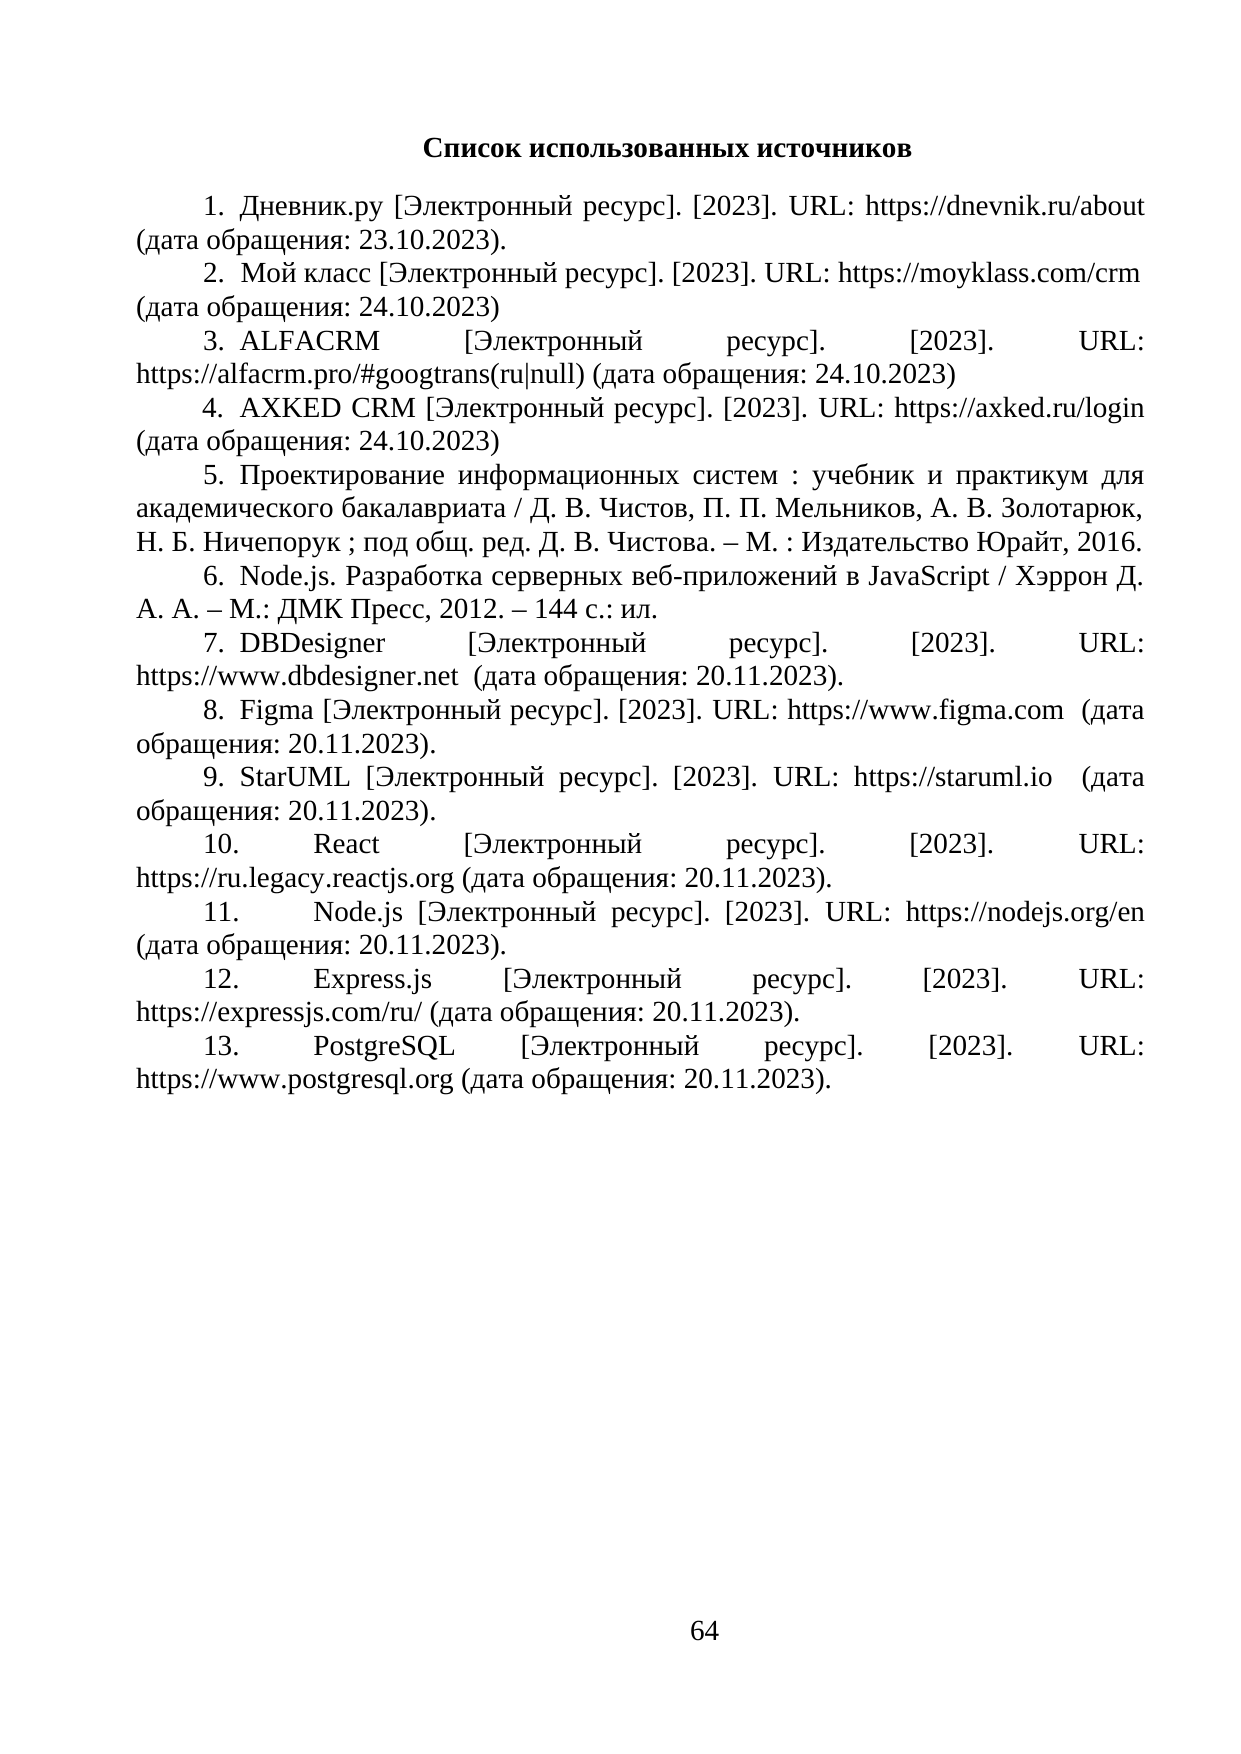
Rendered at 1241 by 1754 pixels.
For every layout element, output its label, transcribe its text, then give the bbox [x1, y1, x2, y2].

list Мой класс [Электронный ресурс]. [2023]. URL: https://moyklass.com/crm [203, 256, 1145, 289]
subtitle Список использованных источников [165, 130, 1169, 163]
list PostgreSQL [Электронный ресурс]. [2023]. URL: https://www.postgresql.org (дата обращения: 20.11.2023). [136, 1028, 1145, 1095]
list Node.js [Электронный ресурс]. [2023]. URL: https://nodejs.org/en (дата обращения: 20.11.2023). [136, 894, 1145, 961]
list AXKED CRM [Электронный ресурс]. [2023]. URL: https://axked.ru/login (дата обращения: 24.10.2023) [136, 390, 1145, 457]
list Проектирование информационных систем : учебник и практикум для академического бакалавриата / Д. В. Чистов, П. П. Мельников, А. В. Золотарюк, Н. Б. Ничепорук ; под общ. ред. Д. В. Чистова. – М. : Издательство Юрайт, 2016. [136, 457, 1145, 558]
list DBDesigner [Электронный ресурс]. [2023]. URL: https://www.dbdesigner.net (дата обращения: 20.11.2023). [136, 625, 1145, 692]
list (дата обращения: 24.10.2023) [136, 289, 1145, 323]
list ALFACRM [Электронный ресурс]. [2023]. URL: https://alfacrm.pro/#googtrans(ru|null) (дата обращения: 24.10.2023) [136, 323, 1145, 390]
list StarUML [Электронный ресурс]. [2023]. URL: https://staruml.io (дата обращения: 20.11.2023). [136, 759, 1145, 826]
list Дневник.ру [Электронный ресурс]. [2023]. URL: https://dnevnik.ru/about (дата обращения: 23.10.2023). [136, 188, 1145, 256]
list Node.js. Разработка серверных веб-приложений в JavaScript / Хэррон Д. А. А. – М.: ДМК Пресс, 2012. – 144 с.: ил. [136, 558, 1145, 625]
list React [Электронный ресурс]. [2023]. URL: https://ru.legacy.reactjs.org (дата обращения: 20.11.2023). [136, 827, 1145, 894]
list Figma [Электронный ресурс]. [2023]. URL: https://www.figma.com (дата обращения: 20.11.2023). [136, 692, 1145, 759]
list Express.js [Электронный ресурс]. [2023]. URL: https://expressjs.com/ru/ (дата обращения: 20.11.2023). [136, 961, 1145, 1028]
